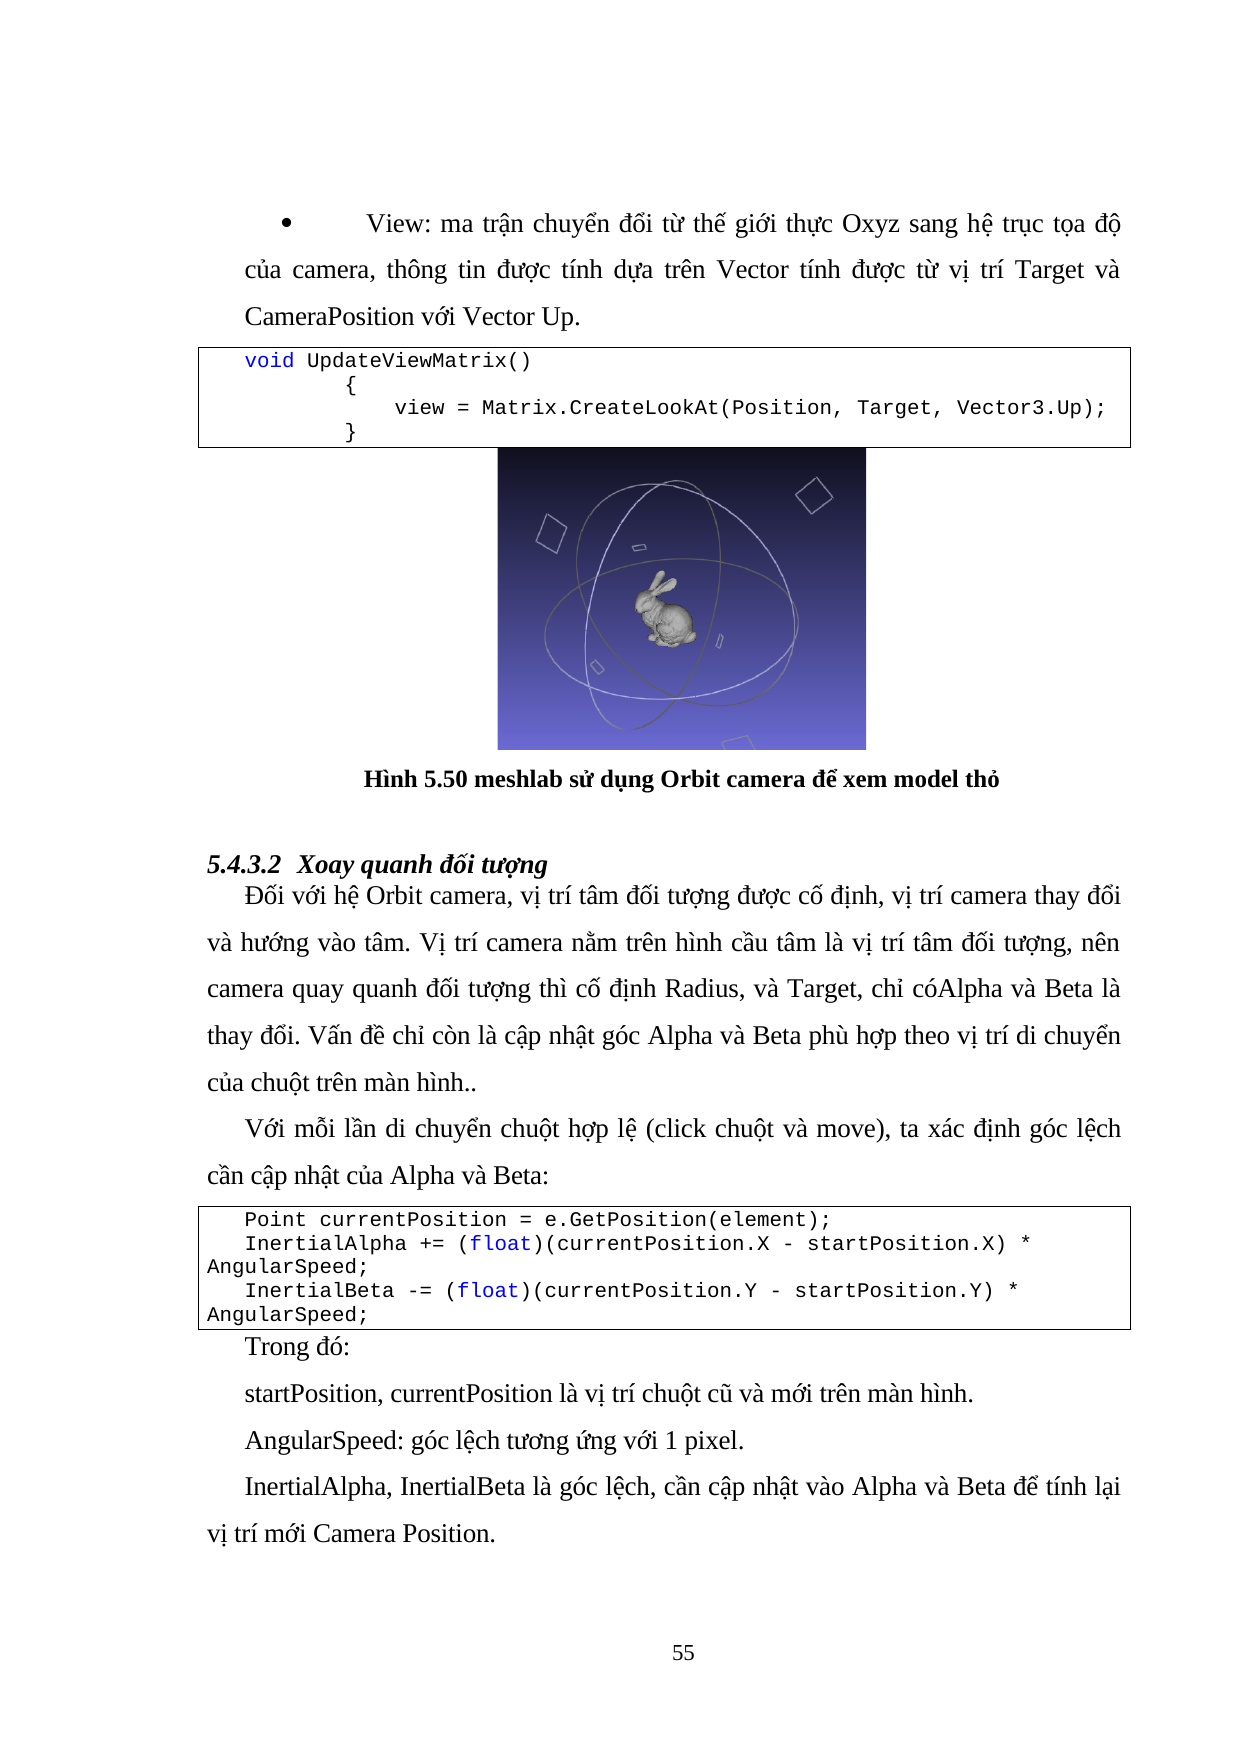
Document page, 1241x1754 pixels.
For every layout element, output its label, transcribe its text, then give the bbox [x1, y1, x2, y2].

text View: ma trận chuyển đổi từ thế giới thực Oxyz sang hệ trục tọa độ của camera, thông tin được tính dựa trên Vector tính được từ vị trí Target và CameraPosition với Vector Up. [244, 207, 1122, 331]
text InertialAlpha += (float)(currentPosition.X - startPosition.X) * AngularSpeed; [207, 1233, 1122, 1277]
text } [199, 418, 1130, 447]
text view = Matrix.CreateLookAt(Position, Target, Vector3.Up); [207, 397, 1122, 418]
picture [497, 448, 867, 750]
text void UpdateViewMatrix() [199, 348, 1130, 374]
text Trong đó: [207, 1330, 1122, 1362]
text Đối với hệ Orbit camera, vị trí tâm đối tượng được cố định, vị trí camera thay đổi và hướng vào tâm. Vị trí camera nằm trên hình cầu tâm là vị trí tâm đối tượng, nên camera quay quanh đối tượng thì cố định Radius, và Target, chỉ cóAlpha và Beta là thay đổi. Vấn đề chỉ còn là cập nhật góc Alpha và Beta phù hợp theo vị trí di chuyển của chuột trên màn hình.. [207, 879, 1122, 1097]
text Point currentPosition = e.GetPosition(element); [199, 1207, 1130, 1233]
text AngularSpeed: góc lệch tương ứng với 1 pixel. [207, 1424, 1122, 1455]
text InertialBeta -= (float)(currentPosition.Y - startPosition.Y) * AngularSpeed; [199, 1277, 1130, 1329]
subtitle Xoay quanh đối tượng [207, 848, 1122, 879]
text startPosition, currentPosition là vị trí chuột cũ và mới trên màn hình. [207, 1377, 1122, 1408]
text Với mỗi lần di chuyển chuột hợp lệ (click chuột và move), ta xác định góc lệch cần cập nhật của Alpha và Beta: [207, 1113, 1122, 1190]
text InertialAlpha, InertialBeta là góc lệch, cần cập nhật vào Alpha và Beta để tính lại vị trí mới Camera Position. [207, 1470, 1122, 1548]
text { [207, 374, 1122, 397]
